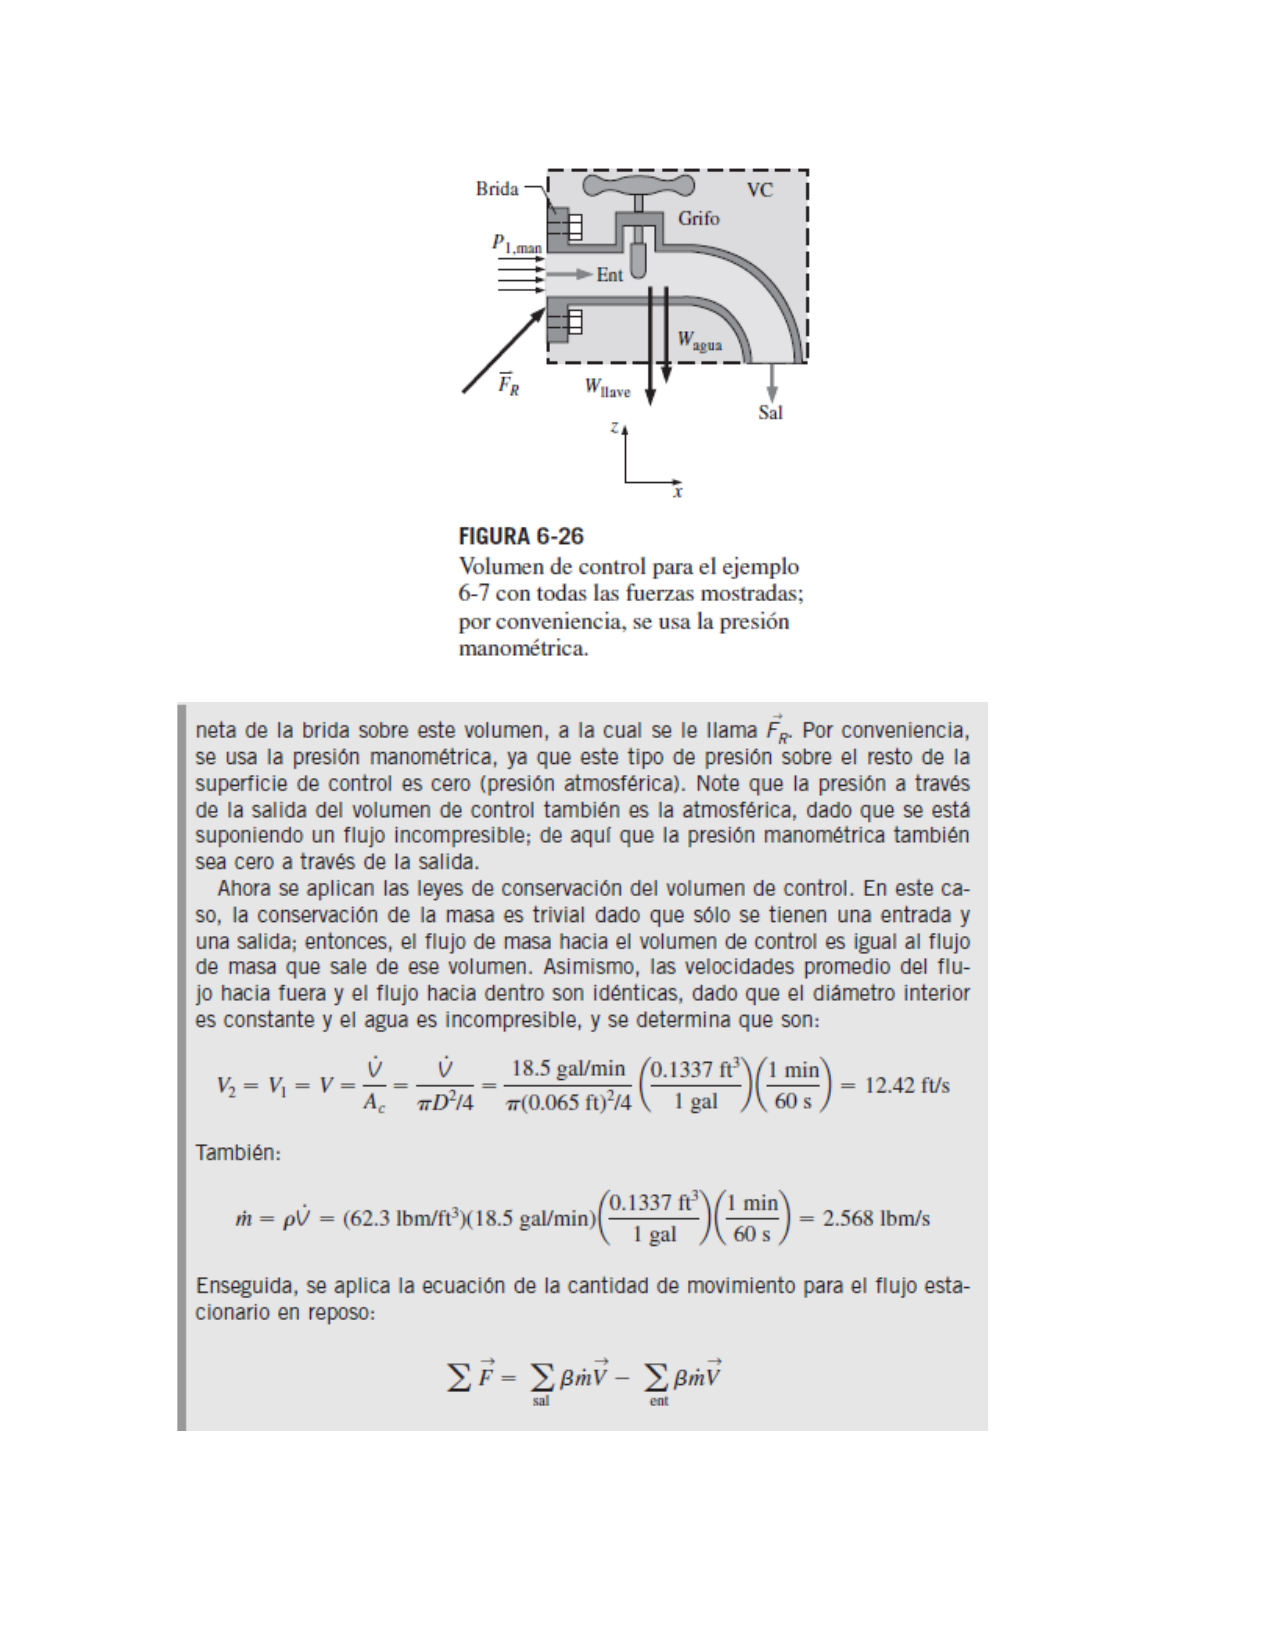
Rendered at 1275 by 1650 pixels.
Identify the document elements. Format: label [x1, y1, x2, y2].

picture [177, 702, 989, 1431]
picture [439, 147, 836, 684]
